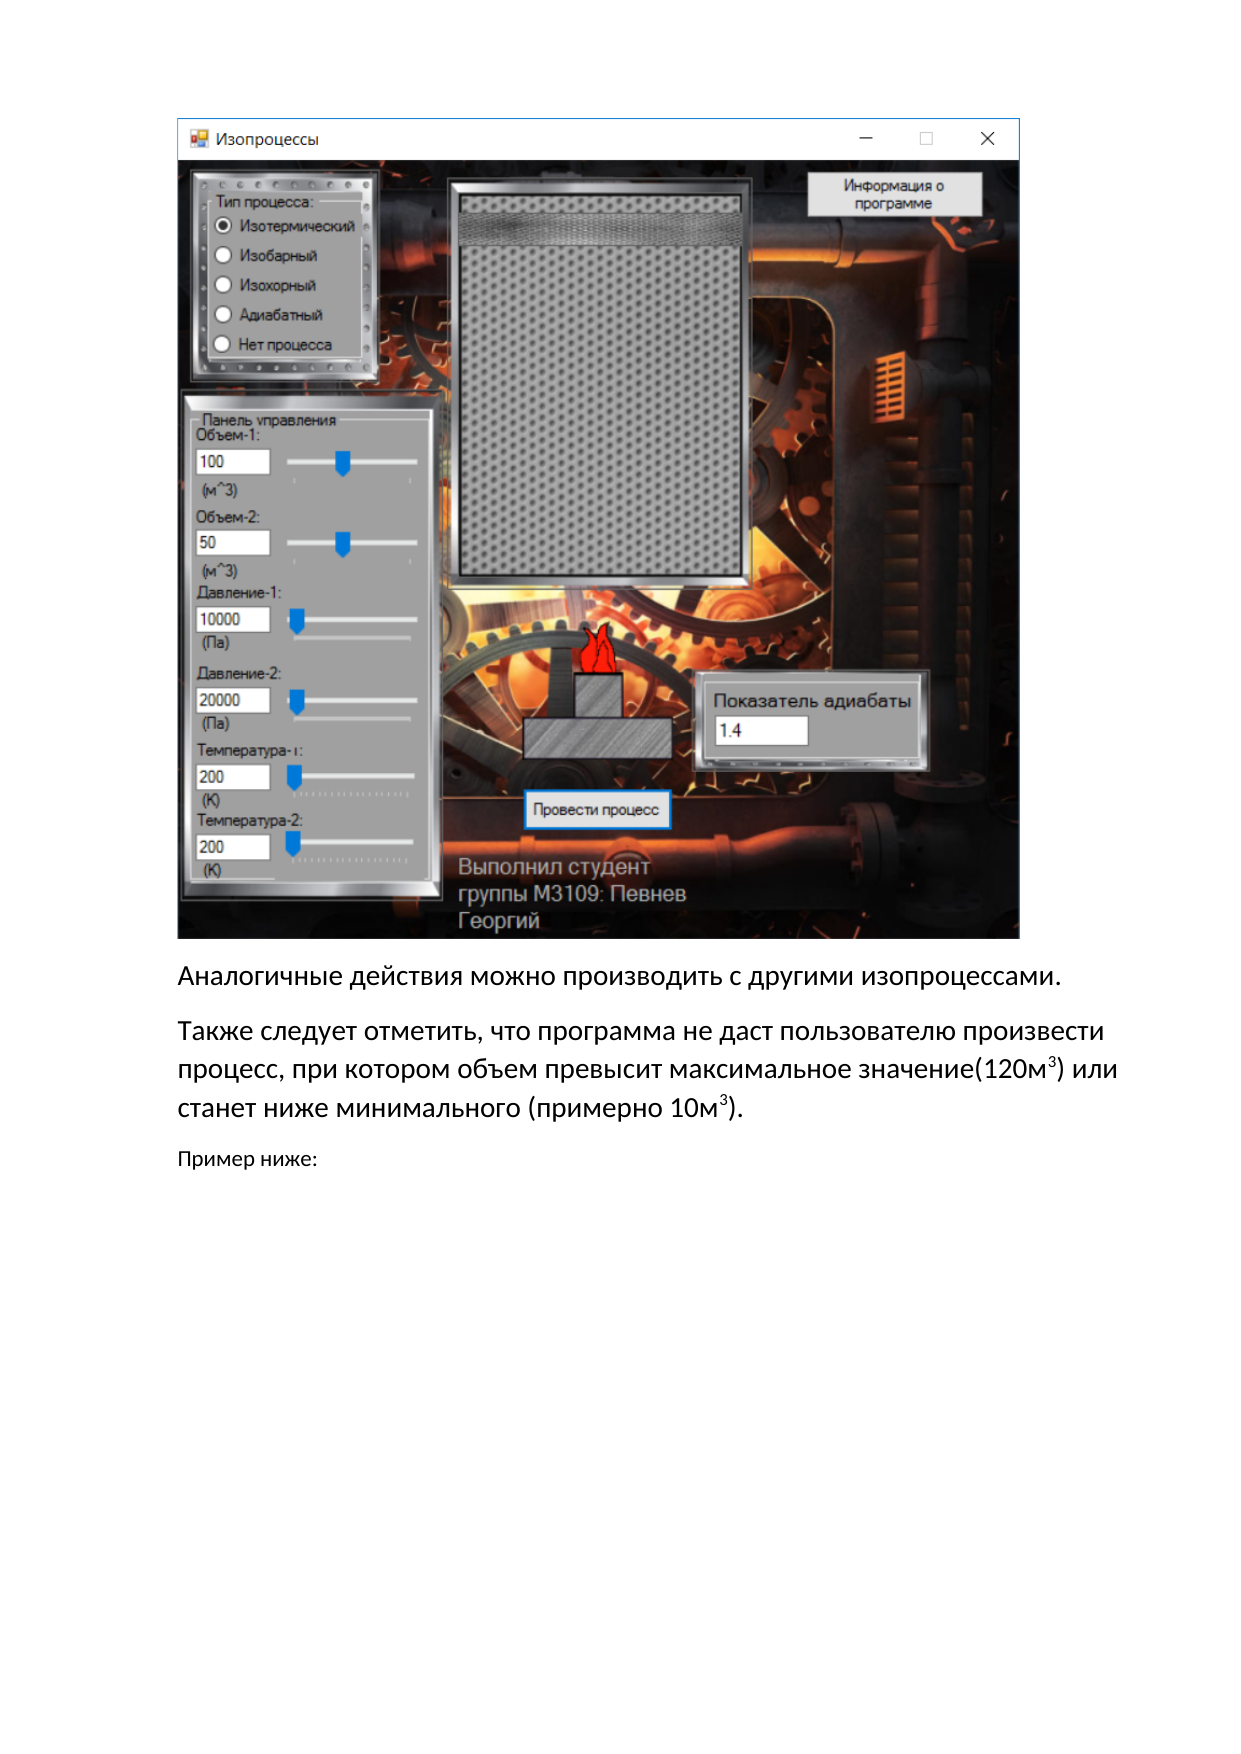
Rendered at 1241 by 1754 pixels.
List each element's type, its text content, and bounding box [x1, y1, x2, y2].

picture [177, 118, 1020, 939]
text Пример ниже: [177, 1144, 1152, 1172]
text Также следует отметить, что программа не даст пользователю произвести процесс, при котором объем превысит максимальное значение(120м3) или станет ниже минимального (примерно 10м3). [177, 1012, 1152, 1124]
text Аналогичные действия можно производить с другими изопроцессами. [177, 957, 1152, 993]
